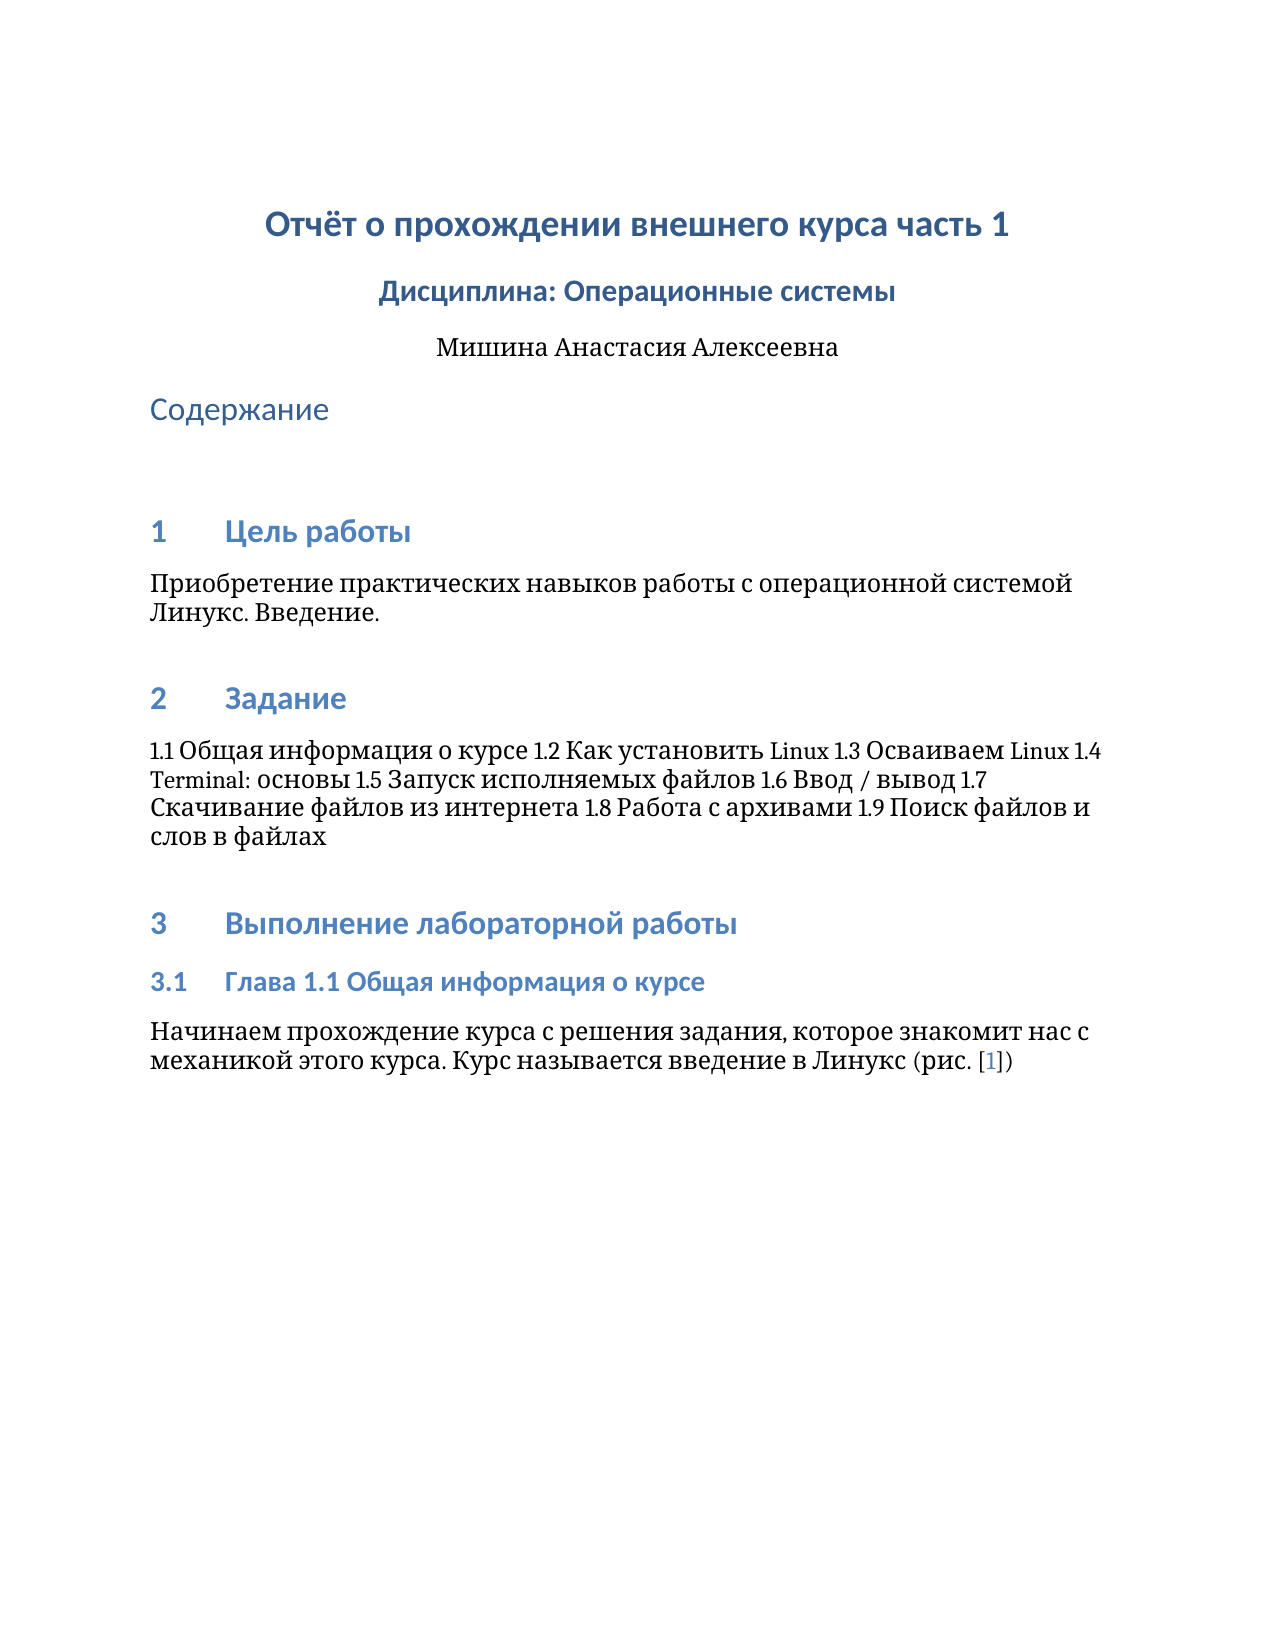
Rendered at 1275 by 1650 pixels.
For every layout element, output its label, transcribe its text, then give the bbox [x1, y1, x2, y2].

subtitle Дисциплина: Операционные системы [150, 271, 1125, 309]
subtitle 1 Цель работы [150, 510, 1125, 551]
title Отчёт о прохождении внешнего курса часть 1 [150, 200, 1125, 246]
subtitle 3.1 Глава 1.1 Общая информация о курсе [150, 963, 1125, 999]
text Мишина Анастасия Алексеевна [150, 334, 1125, 363]
text Начинаем прохождение курса с решения задания, которое знакомит нас с механикой этого курса. Курс называется введение в Линукс (рис. [1]) [150, 1018, 1125, 1075]
subtitle 3 Выполнение лабораторной работы [150, 902, 1125, 943]
text Приобретение практических навыков работы с операционной системой Линукс. Введение. [150, 570, 1125, 627]
text 1.1 Общая информация о курсе 1.2 Как установить Linux 1.3 Осваиваем Linux 1.4 Terminal: основы 1.5 Запуск исполняемых файлов 1.6 Ввод / вывод 1.7 Скачивание файлов из интернета 1.8 Работа с архивами 1.9 Поиск файлов и слов в файлах [150, 737, 1125, 852]
subtitle 2 Задание [150, 677, 1125, 718]
